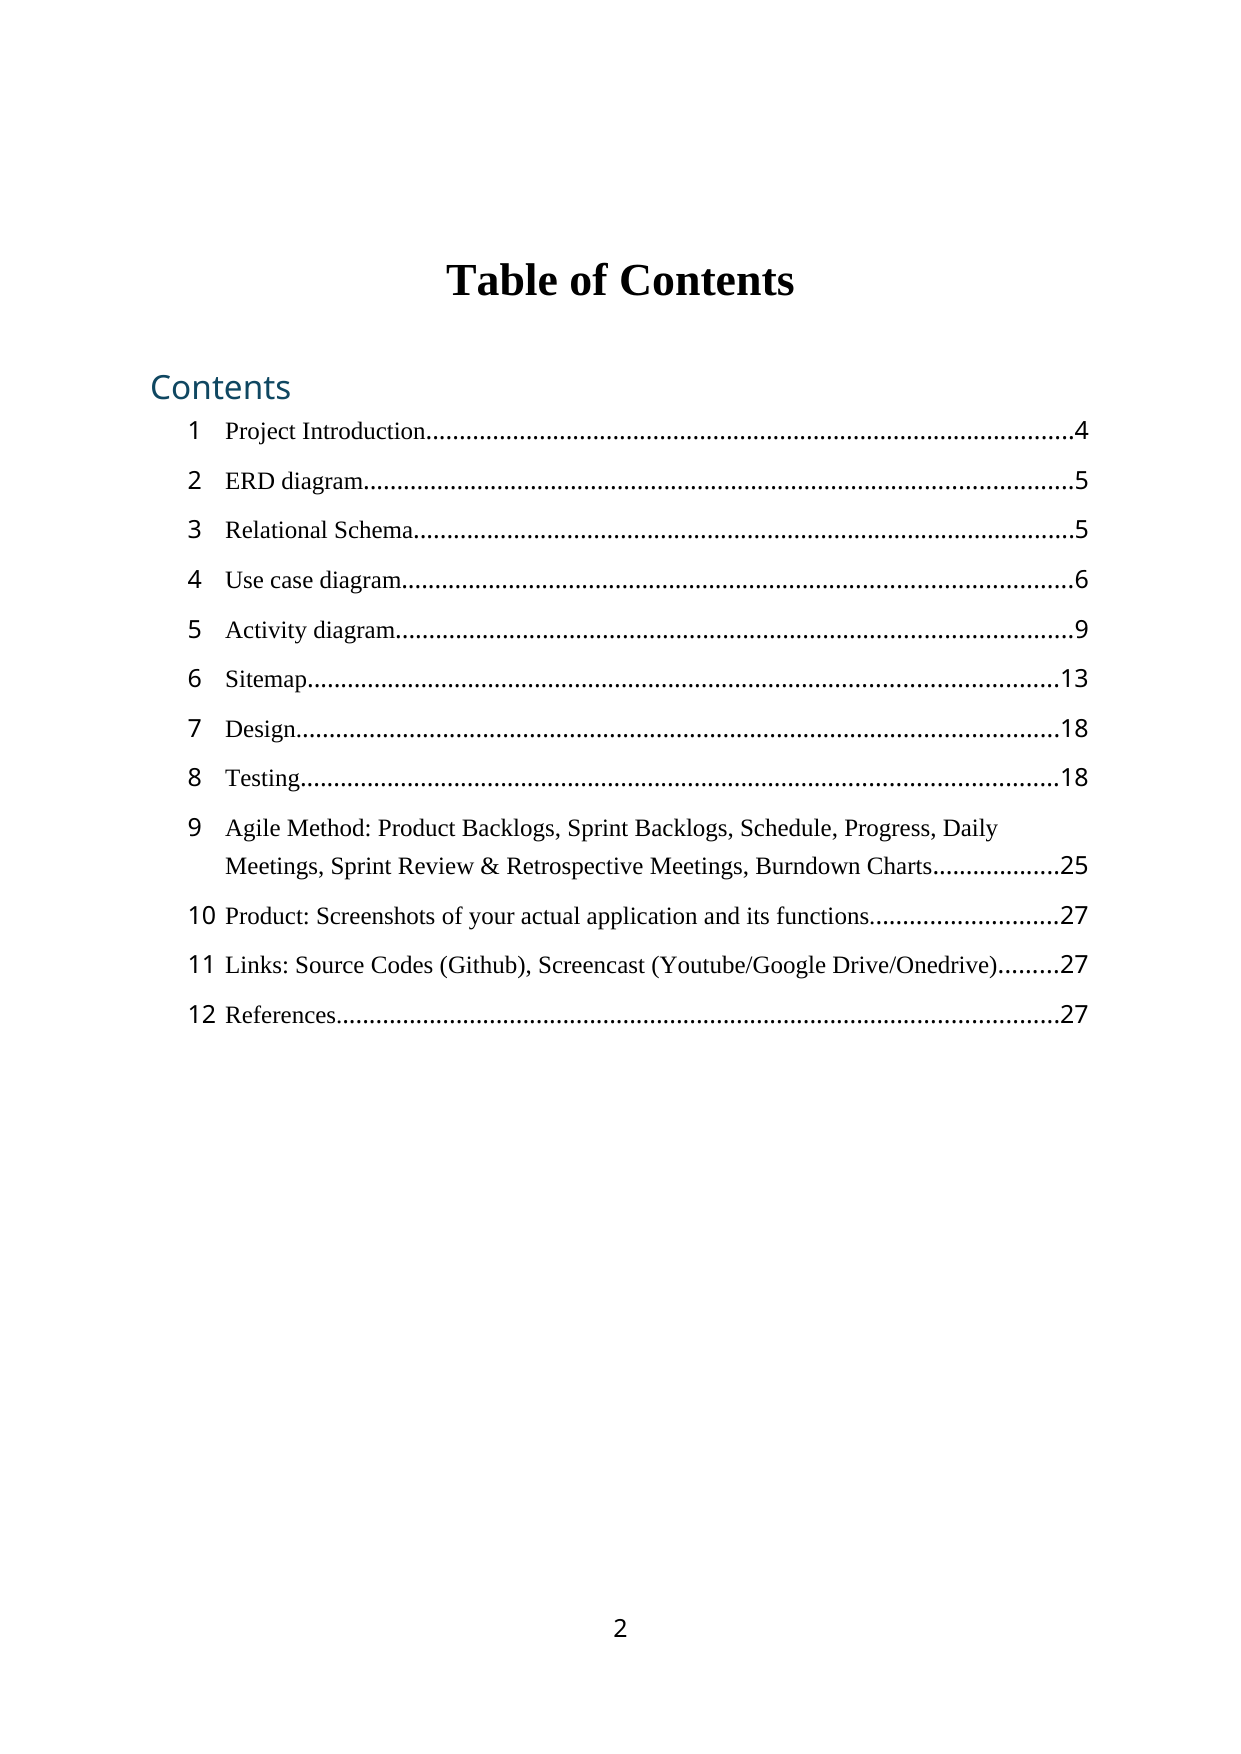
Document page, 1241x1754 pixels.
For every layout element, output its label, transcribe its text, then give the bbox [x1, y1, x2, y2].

text Table of Contents [150, 252, 1090, 305]
